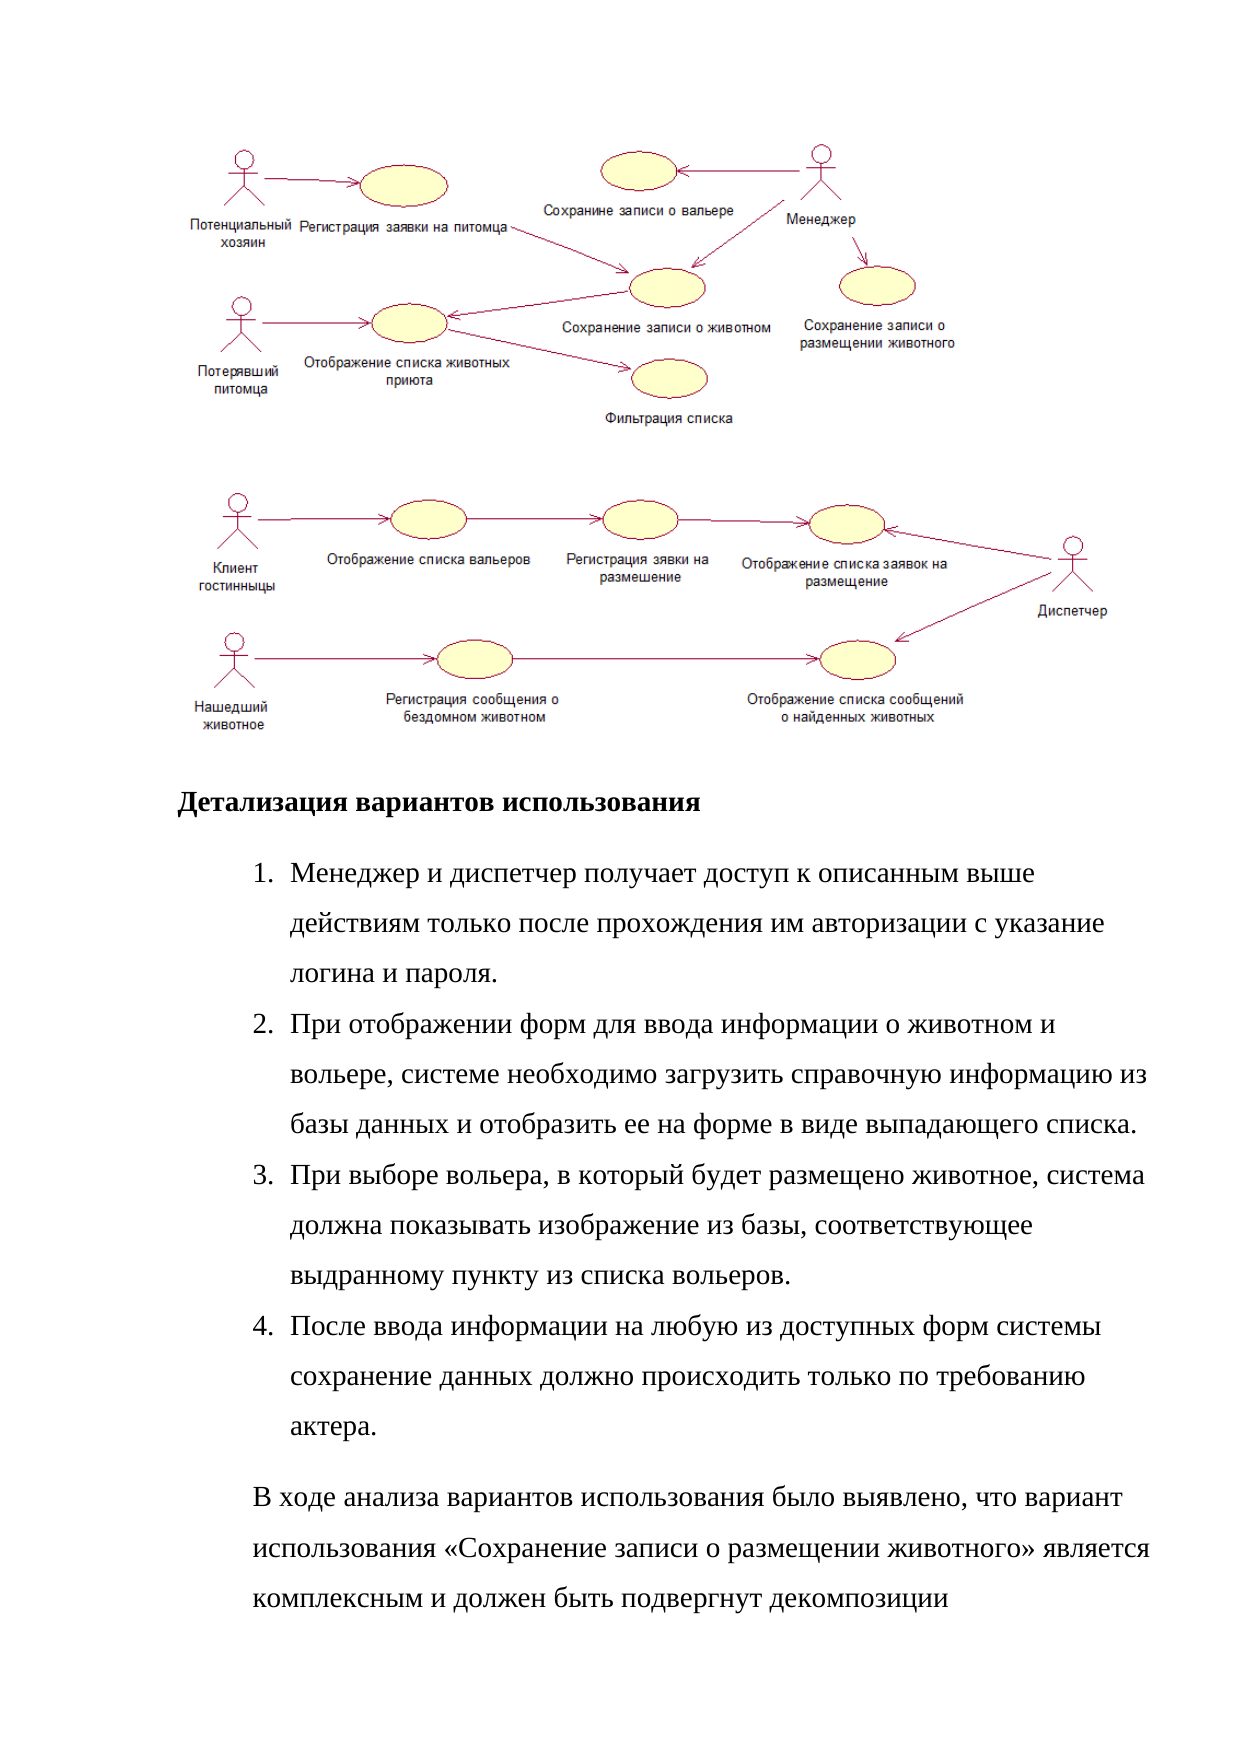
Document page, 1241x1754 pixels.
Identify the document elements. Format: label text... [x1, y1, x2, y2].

text В ходе анализа вариантов использования было выявлено, что вариант использования «Сохранение записи о размещении животного» является комплексным и должен быть подвергнут декомпозиции [252, 1479, 1152, 1614]
list Менеджер и диспетчер получает доступ к описанным выше действиям только после прохождения им авторизации с указание логина и пароля. [252, 855, 1152, 989]
picture [177, 118, 1152, 749]
list При отображении форм для ввода информации о животном и вольере, системе необходимо загрузить справочную информацию из базы данных и отобразить ее на форме в виде выпадающего списка. [252, 1006, 1152, 1140]
list После ввода информации на любую из доступных форм системы сохранение данных должно происходить только по требованию актера. [252, 1308, 1152, 1442]
list При выборе вольера, в который будет размещено животное, система должна показывать изображение из базы, соответствующее выдранному пункту из списка вольеров. [252, 1157, 1152, 1291]
text Детализация вариантов использования [177, 784, 1152, 817]
